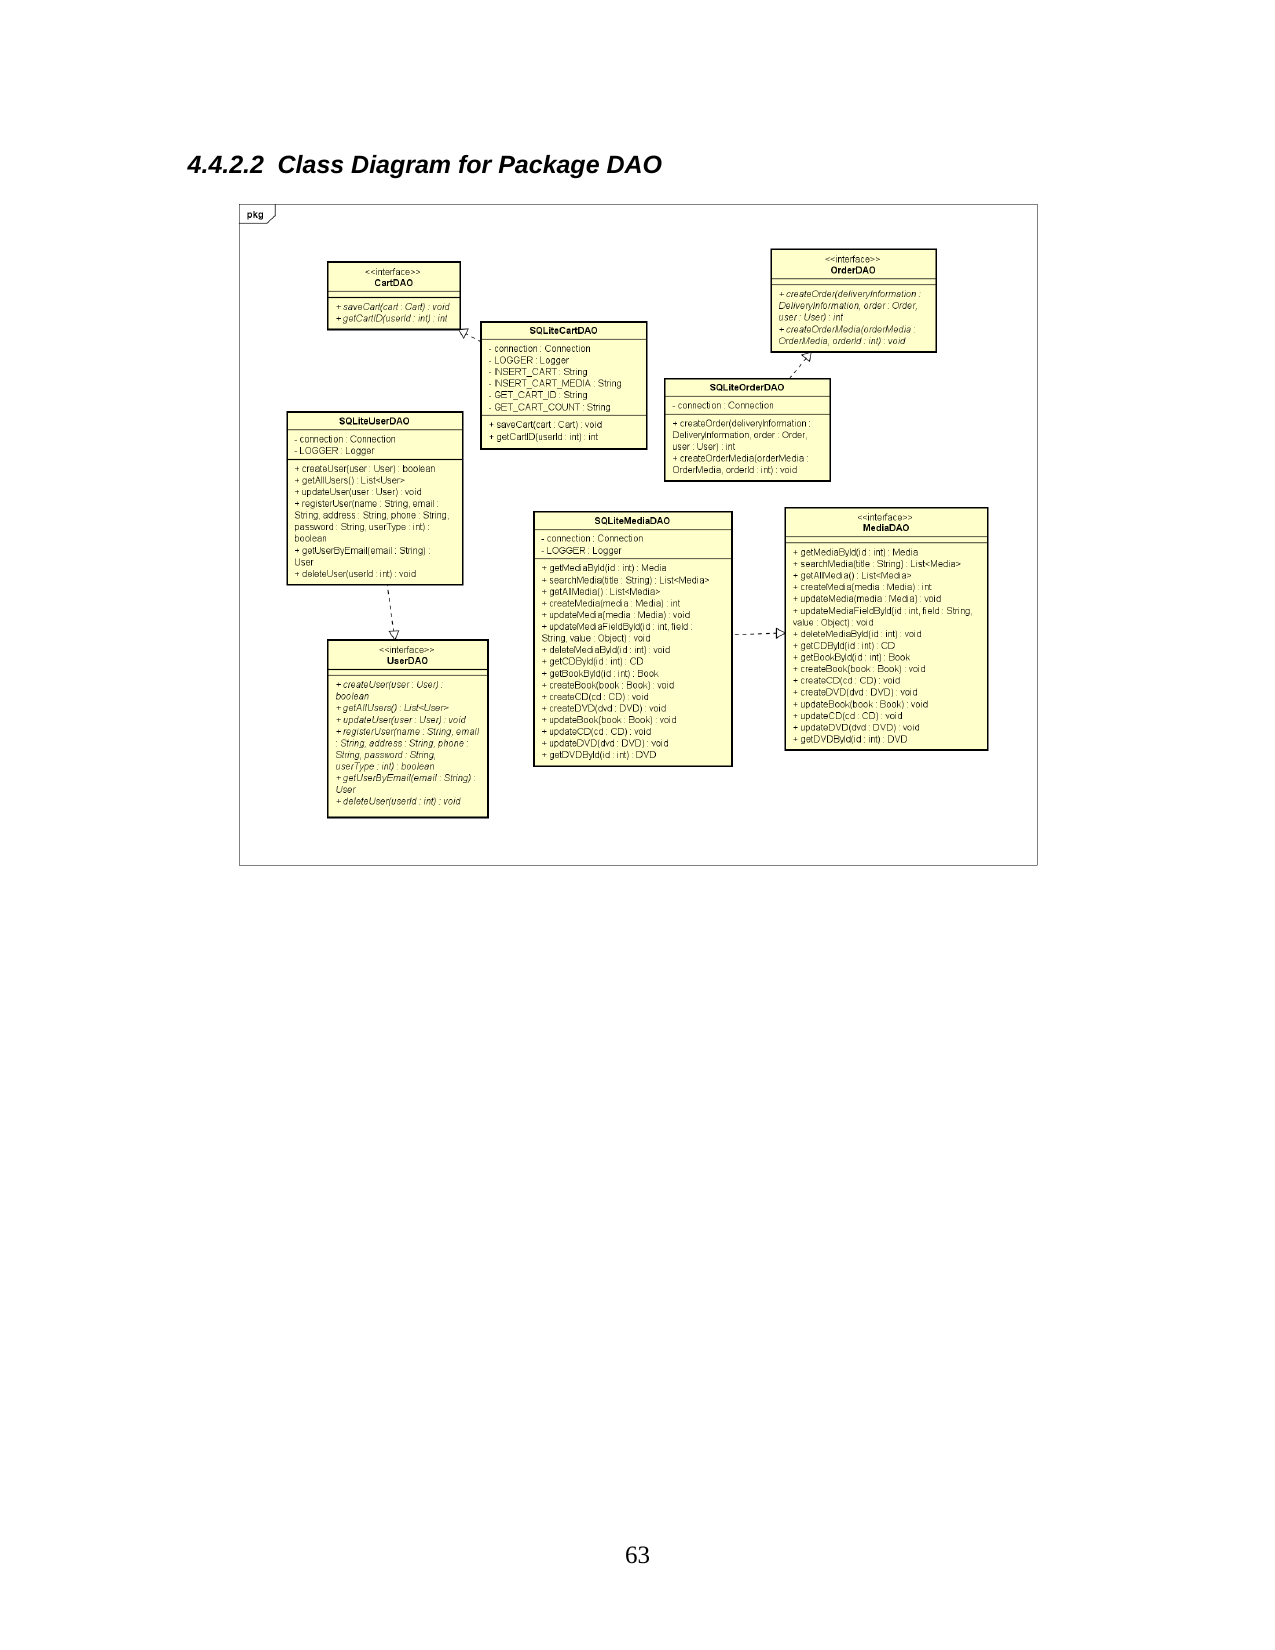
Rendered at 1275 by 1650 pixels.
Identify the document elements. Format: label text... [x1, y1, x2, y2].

subtitle Class Diagram for Package DAO [187, 150, 1087, 179]
picture [231, 197, 1044, 872]
